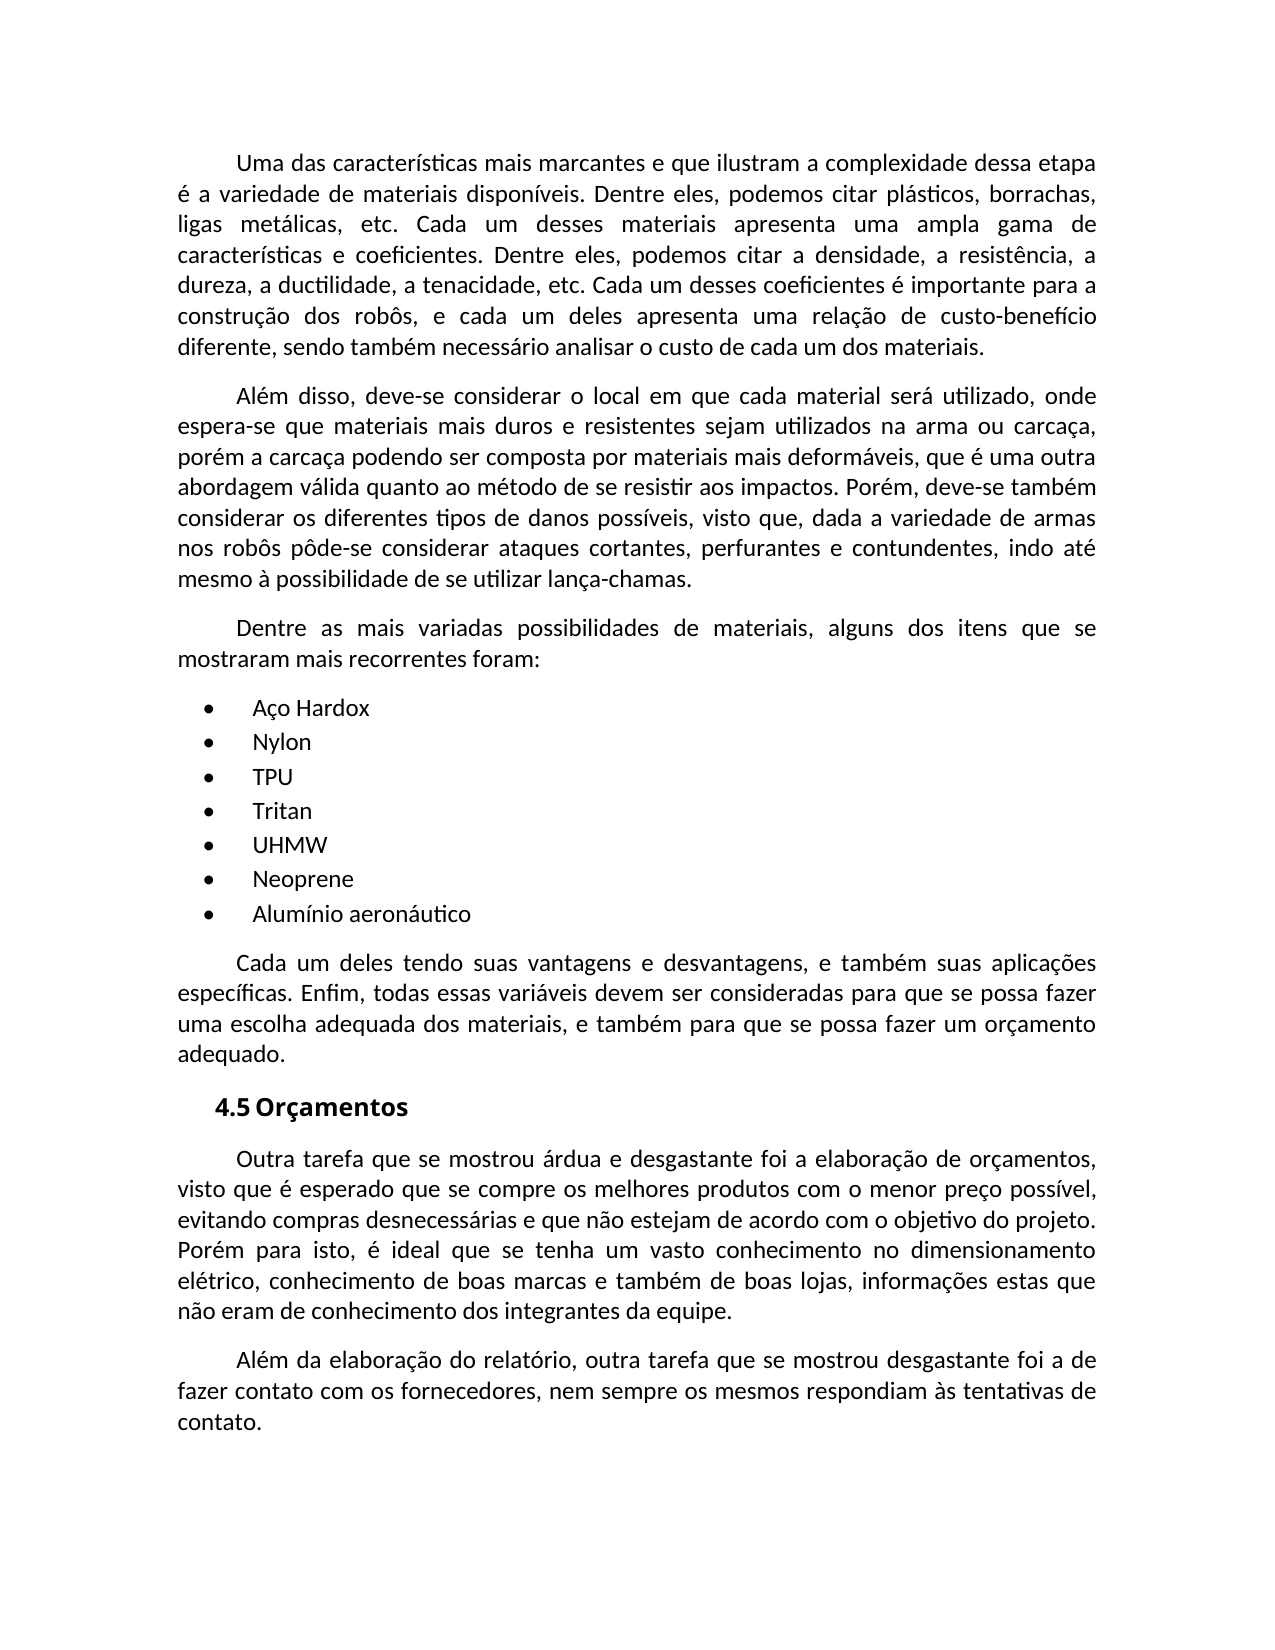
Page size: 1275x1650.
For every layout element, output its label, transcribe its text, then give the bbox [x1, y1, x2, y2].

text Cada um deles tendo suas vantagens e desvantagens, e também suas aplicações específicas. Enfim, todas essas variáveis devem ser consideradas para que se possa fazer uma escolha adequada dos materiais, e também para que se possa fazer um orçamento adequado. [177, 947, 1098, 1069]
text Dentre as mais variadas possibilidades de materiais, alguns dos itens que se mostraram mais recorrentes foram: [177, 612, 1098, 673]
list Neoprene [202, 863, 1098, 894]
list Nylon [202, 726, 1098, 757]
list Tritan [202, 795, 1098, 826]
list Aço Hardox [202, 692, 1098, 723]
list UHMW [202, 829, 1098, 860]
list Alumínio aeronáutico [202, 898, 1098, 928]
text Além disso, deve-se considerar o local em que cada material será utilizado, onde espera-se que materiais mais duros e resistentes sejam utilizados na arma ou carcaça, porém a carcaça podendo ser composta por materiais mais deformáveis, que é uma outra abordagem válida quanto ao método de se resistir aos impactos. Porém, deve-se também considerar os diferentes tipos de danos possíveis, visto que, dada a variedade de armas nos robôs pôde-se considerar ataques cortantes, perfurantes e contundentes, indo até mesmo à possibilidade de se utilizar lança-chamas. [177, 380, 1098, 594]
subtitle Orçamentos [215, 1090, 1098, 1124]
text Outra tarefa que se mostrou árdua e desgastante foi a elaboração de orçamentos, visto que é esperado que se compre os melhores produtos com o menor preço possível, evitando compras desnecessárias e que não estejam de acordo com o objetivo do projeto. Porém para isto, é ideal que se tenha um vasto conhecimento no dimensionamento elétrico, conhecimento de boas marcas e também de boas lojas, informações estas que não eram de conhecimento dos integrantes da equipe. [177, 1143, 1098, 1326]
text Uma das características mais marcantes e que ilustram a complexidade dessa etapa é a variedade de materiais disponíveis. Dentre eles, podemos citar plásticos, borrachas, ligas metálicas, etc. Cada um desses materiais apresenta uma ampla gama de características e coeficientes. Dentre eles, podemos citar a densidade, a resistência, a dureza, a ductilidade, a tenacidade, etc. Cada um desses coeficientes é importante para a construção dos robôs, e cada um deles apresenta uma relação de custo-benefício diferente, sendo também necessário analisar o custo de cada um dos materiais. [177, 148, 1098, 361]
text Além da elaboração do relatório, outra tarefa que se mostrou desgastante foi a de fazer contato com os fornecedores, nem sempre os mesmos respondiam às tentativas de contato. [177, 1345, 1098, 1436]
list TPU [202, 761, 1098, 791]
